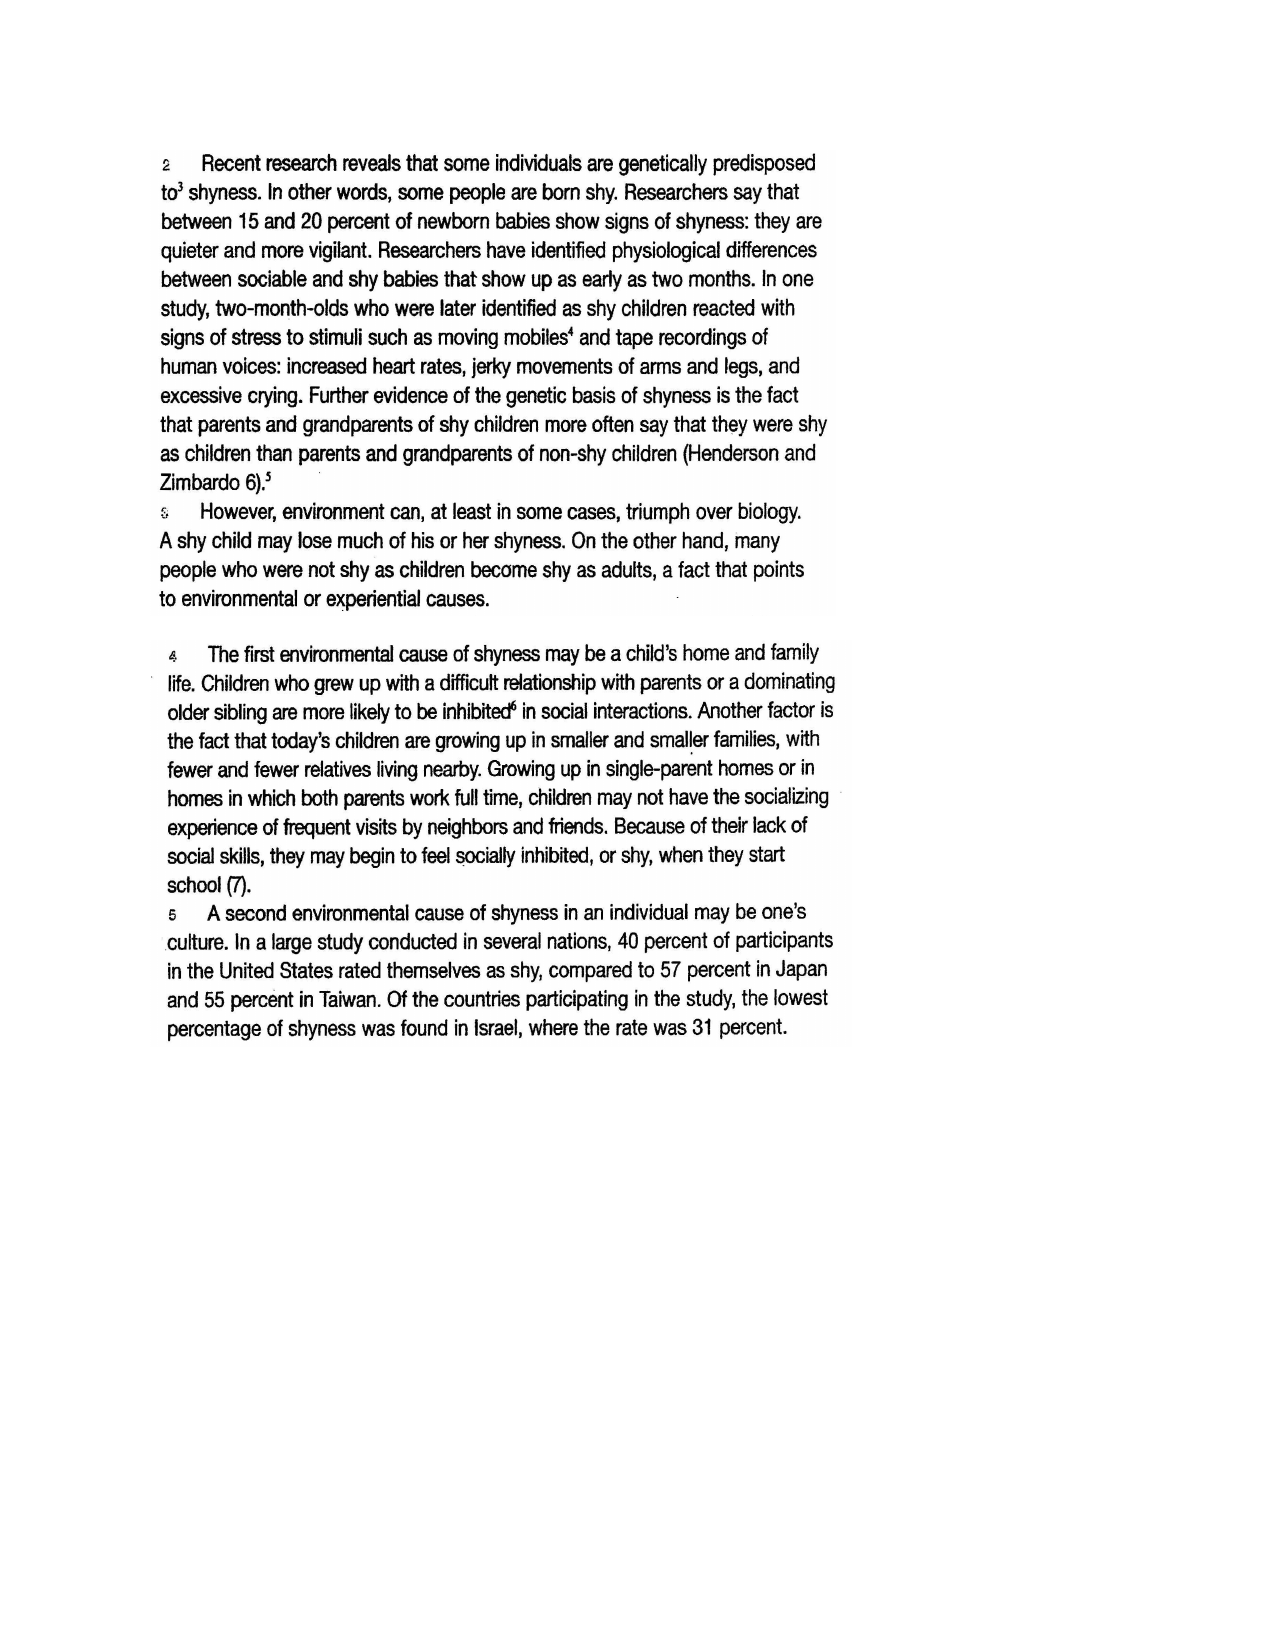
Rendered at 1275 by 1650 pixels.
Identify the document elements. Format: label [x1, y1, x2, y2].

picture [150, 640, 853, 1047]
picture [150, 150, 836, 616]
